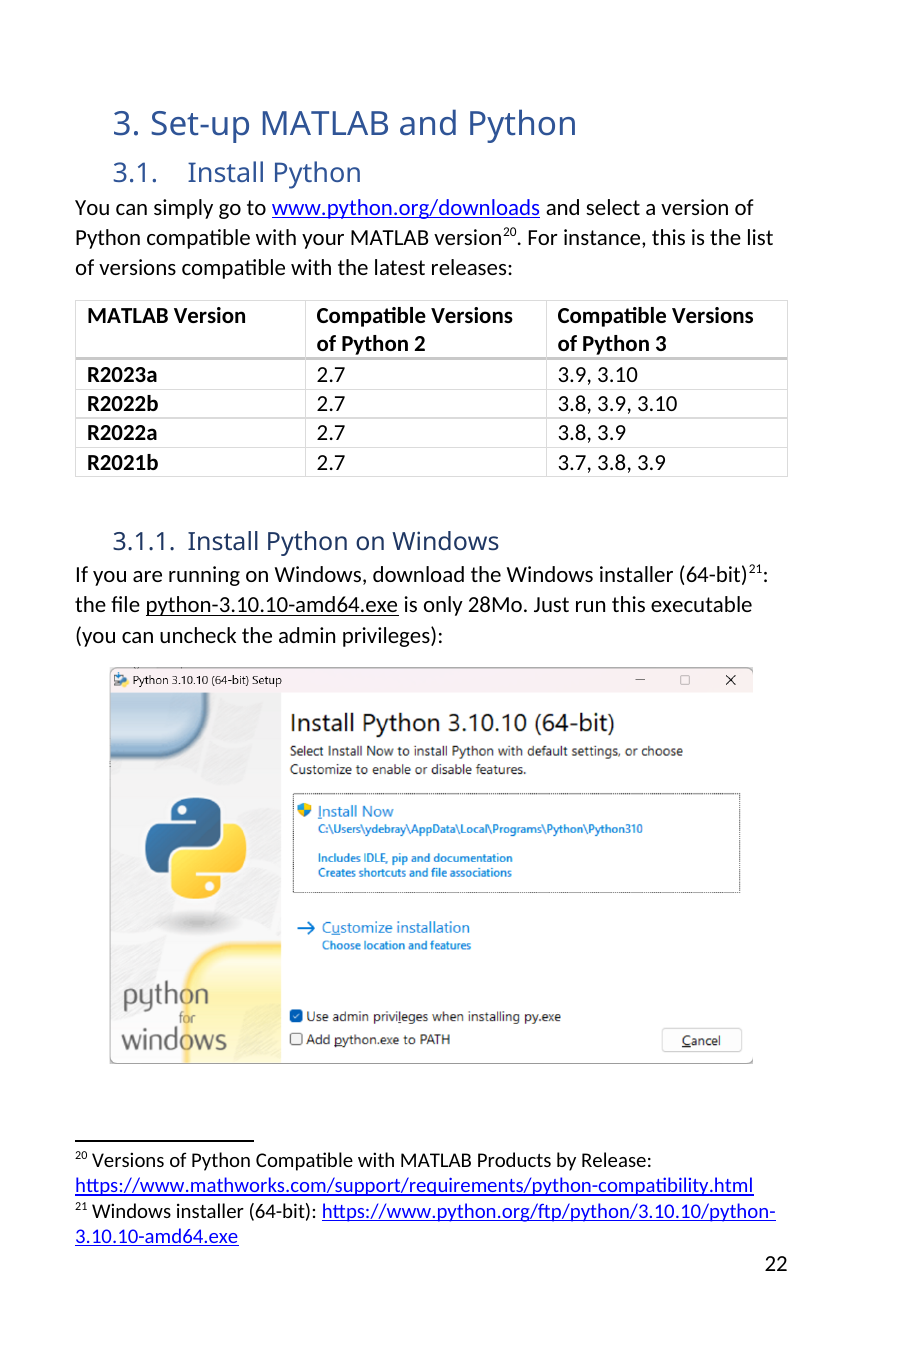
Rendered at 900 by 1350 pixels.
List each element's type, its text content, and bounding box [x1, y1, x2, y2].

table_header MATLAB Version [76, 301, 305, 357]
table_cell R2022a [76, 419, 305, 447]
table_cell 2.7 [306, 448, 546, 476]
text If you are running on Windows, download the Windows installer (64-bit): the file python-3.10.10-amd64.exe is only 28Mo. Just run this executable (you can uncheck the admin privileges): [75, 560, 787, 649]
subtitle Install Python [112, 153, 787, 190]
table_cell 3.7, 3.8, 3.9 [547, 448, 787, 476]
table_cell 2.7 [306, 390, 546, 417]
table_cell R2022b [76, 390, 305, 417]
picture [109, 667, 753, 1064]
table_cell 3.8, 3.9, 3.10 [547, 390, 787, 417]
table_cell 2.7 [306, 360, 546, 388]
table_cell 3.8, 3.9 [547, 419, 787, 447]
table_cell R2021b [76, 448, 305, 476]
table_header Compatible Versions of Python 3 [547, 301, 787, 357]
subtitle Set-up MATLAB and Python [112, 100, 787, 145]
text You can simply go to www.python.org/downloads and select a version of Python compatible with your MATLAB version. For instance, this is the list of versions compatible with the latest releases: [75, 193, 787, 281]
table_cell R2023a [76, 360, 305, 388]
table_header Compatible Versions of Python 2 [306, 301, 546, 357]
table_cell 3.9, 3.10 [547, 360, 787, 388]
table_cell 2.7 [306, 419, 546, 447]
subtitle Install Python on Windows [112, 523, 787, 558]
